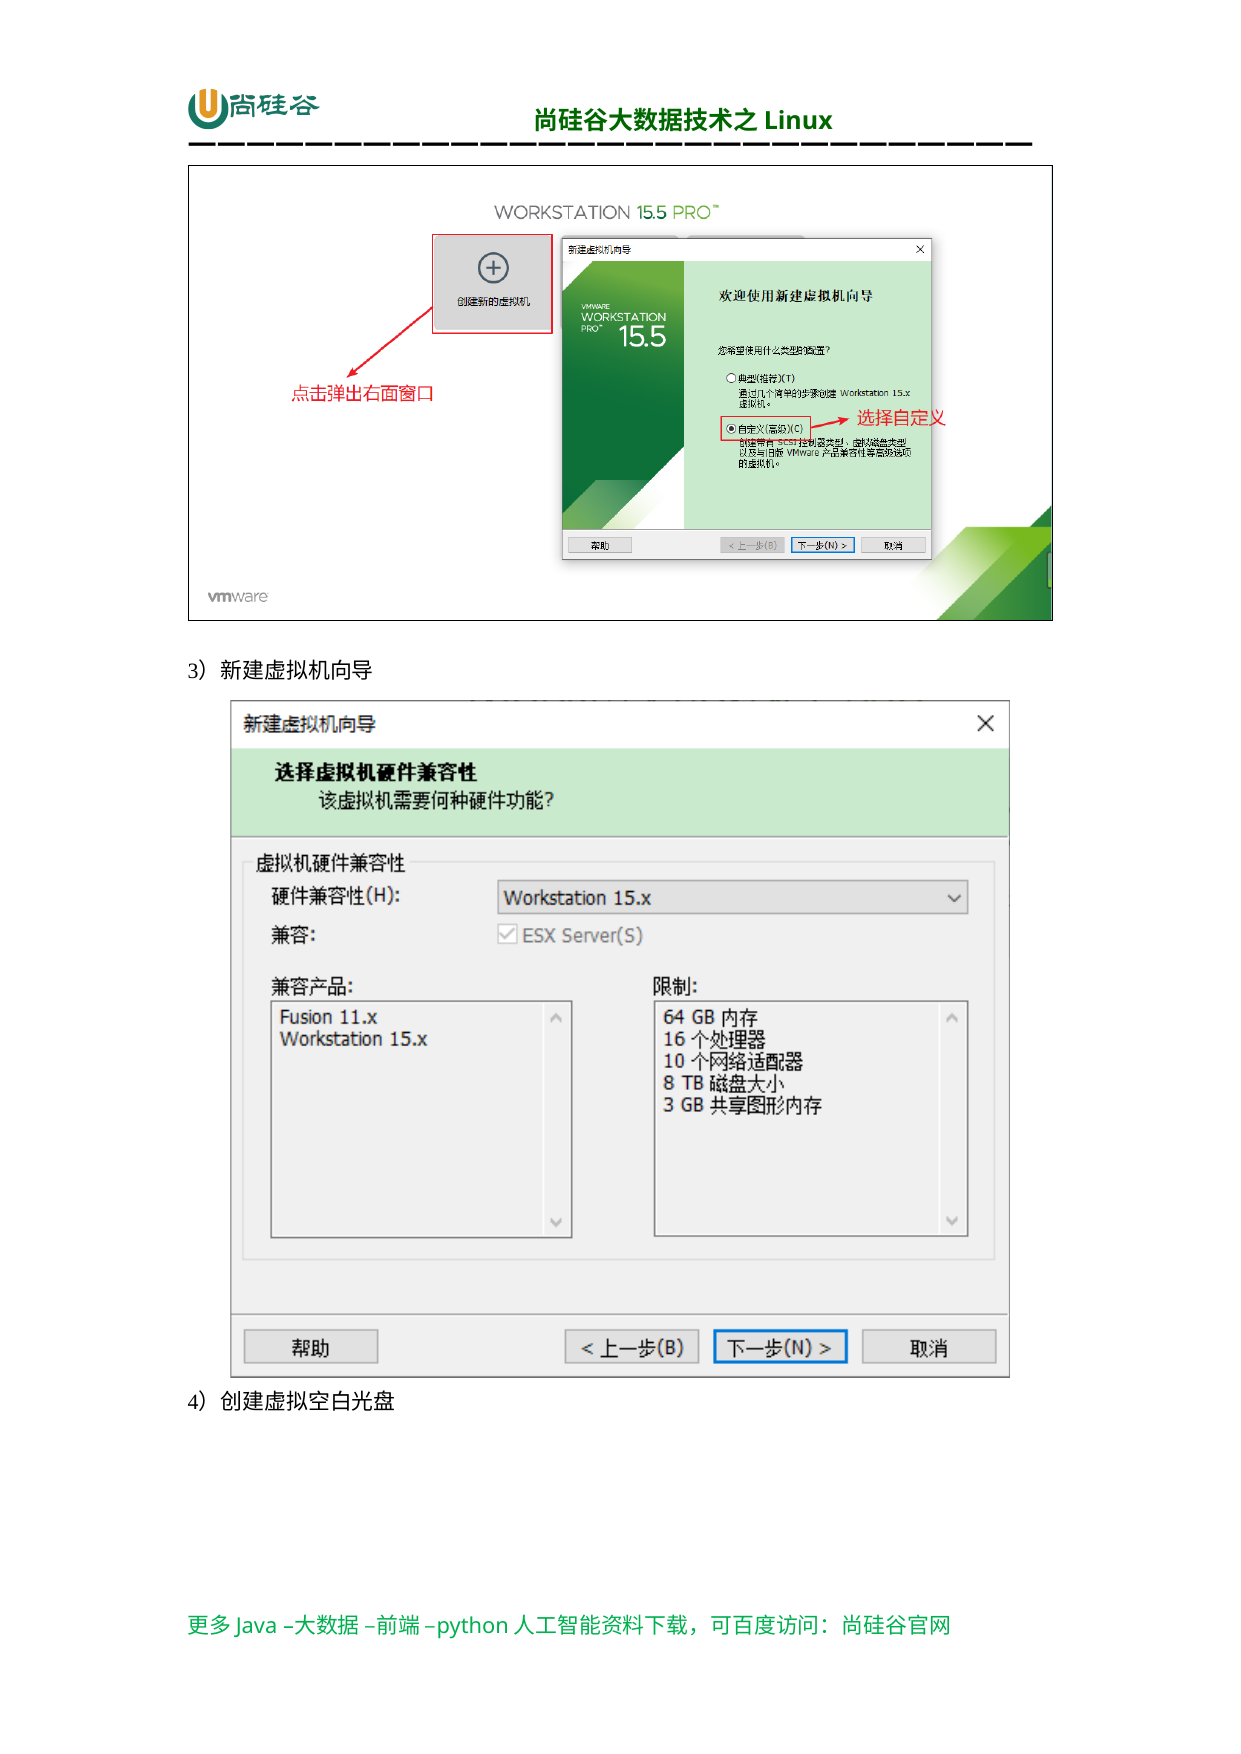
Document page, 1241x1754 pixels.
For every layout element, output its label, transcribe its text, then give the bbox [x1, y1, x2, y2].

picture [230, 700, 1010, 1378]
text 4）创建虚拟空白光盘 [187, 1383, 1053, 1416]
text 3）新建虚拟机向导 [187, 652, 1053, 685]
picture [189, 166, 1052, 620]
picture [187, 88, 321, 130]
